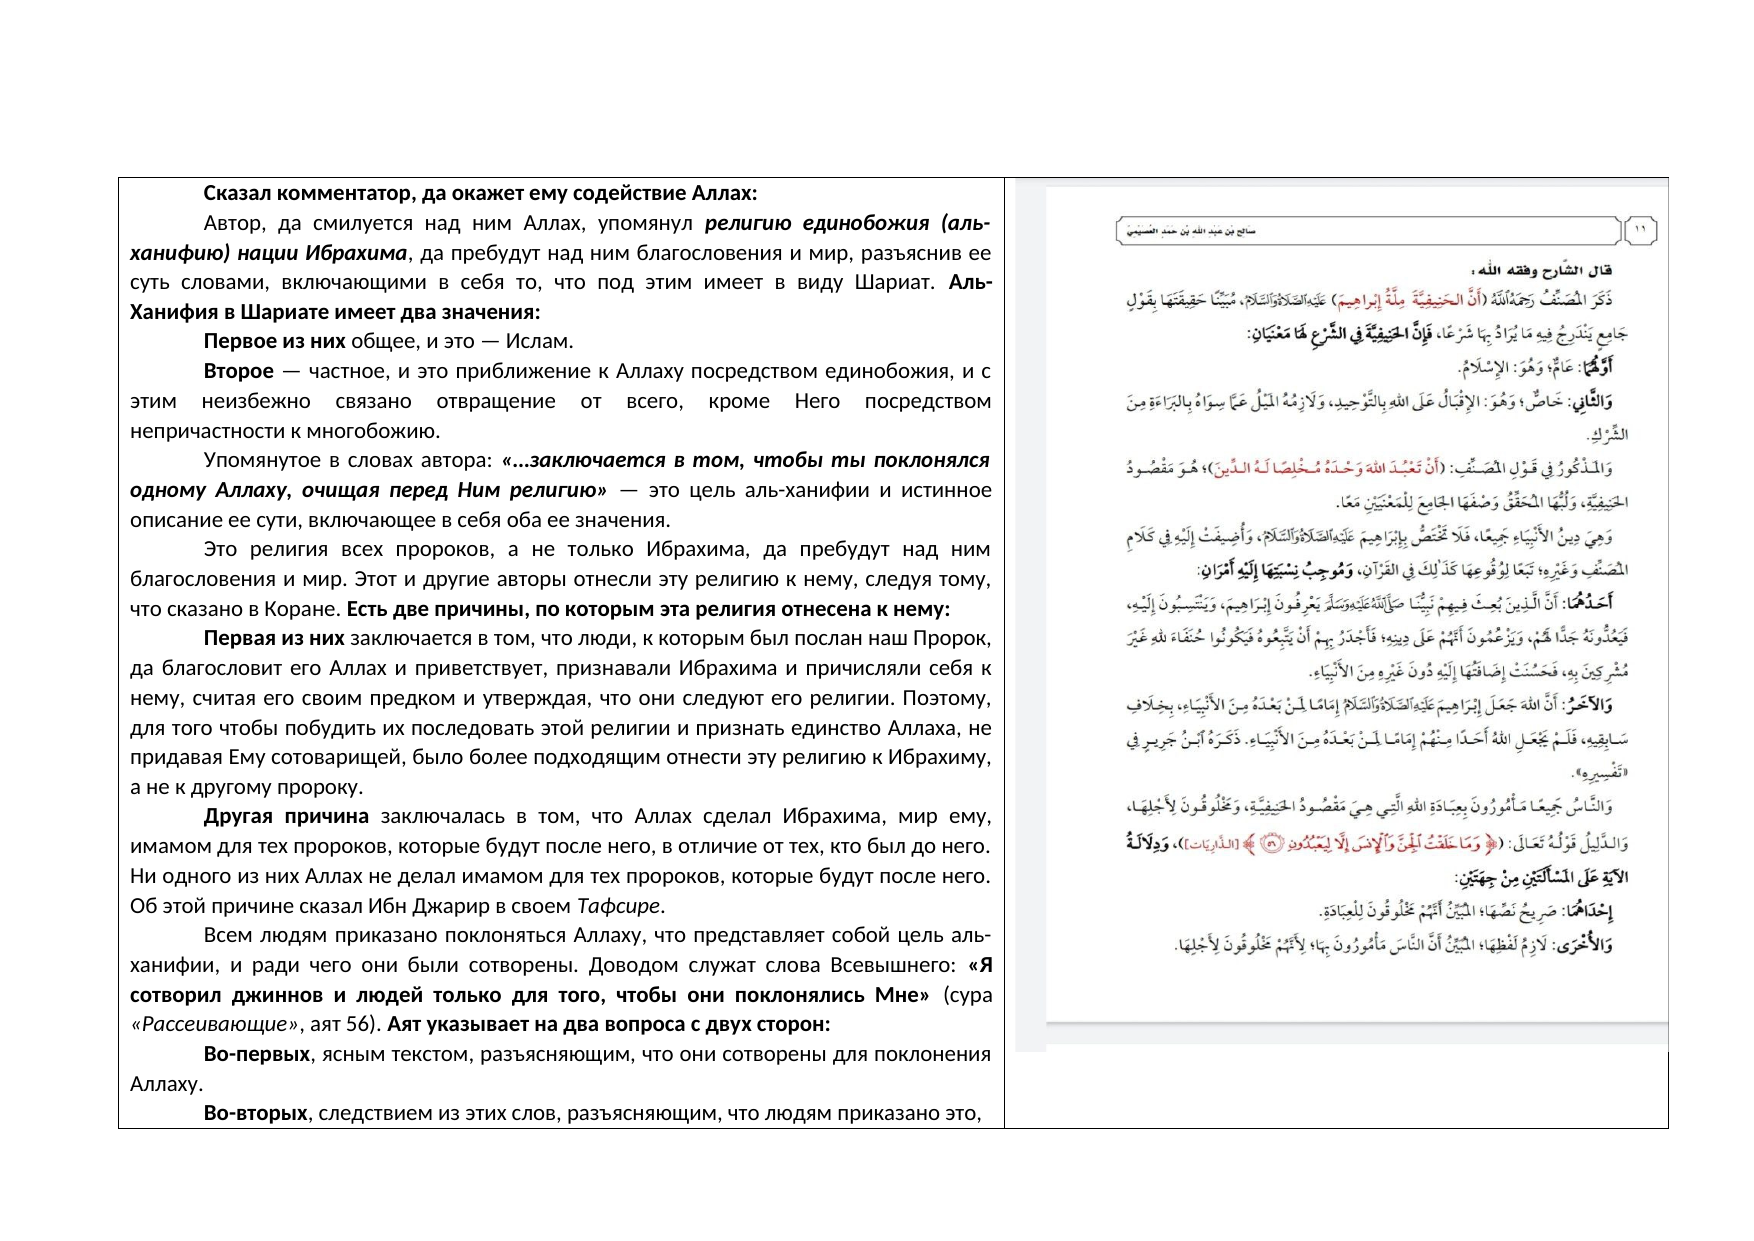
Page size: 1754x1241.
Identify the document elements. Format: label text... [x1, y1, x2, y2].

picture [1015, 178, 1669, 1052]
table_cell Сказал комментатор, да окажет ему содействие Аллах: Автор, да смилуется над ним Аллах, упомянул религию единобожия (аль-ханифию) нации Ибрахима, да пребудут над ним благословения и мир, разъяснив ее суть словами, включающими в себя то, что под этим имеет в виду Шариат. Аль-Ханифия в Шариате имеет два значения: Первое из них общее, и это — Ислам. Второе — частное, и это приближение к Аллаху посредством единобожия, и с этим неизбежно связано отвращение от всего, кроме Него посредством непричастности к многобожию. Упомянутое в словах автора: «…заключается в том, чтобы ты поклонялся одному Аллаху, очищая перед Ним религию» — это цель аль-ханифии и истинное описание ее сути, включающее в себя оба ее значения. Это религия всех пророков, а не только Ибрахима, да пребудут над ним благословения и мир. Этот и другие авторы отнесли эту религию к нему, следуя тому, что сказано в Коране. Есть две причины, по которым эта религия отнесена к нему: Первая из них заключается в том, что люди, к которым был послан наш Пророк, да благословит его Аллах и приветствует, признавали Ибрахима и причисляли себя к нему, считая его своим предком и утверждая, что они следуют его религии. Поэтому, для того чтобы побудить их последовать этой религии и признать единство Аллаха, не придавая Ему сотоварищей, было более подходящим отнести эту религию к Ибрахиму, а не к другому пророку. Другая причина заключалась в том, что Аллах сделал Ибрахима, мир ему, имамом для тех пророков, которые будут после него, в отличие от тех, кто был до него. Ни одного из них Аллах не делал имамом для тех пророков, которые будут после него. Об этой причине сказал Ибн Джарир в своем Тафсире. Всем людям приказано поклоняться Аллаху, что представляет собой цель аль-ханифии, и ради чего они были сотворены. Доводом служат слова Всевышнего: «Я сотворил джиннов и людей только для того, чтобы они поклонялись Мне» (сура «Рассеивающие», аят 56). Аят указывает на два вопроса с двух сторон: Во-первых, ясным текстом, разъясняющим, что они сотворены для поклонения Аллаху. Во-вторых, следствием из этих слов, разъясняющим, что людям приказано это, [119, 178, 1004, 1128]
table_cell [1005, 178, 1668, 1128]
